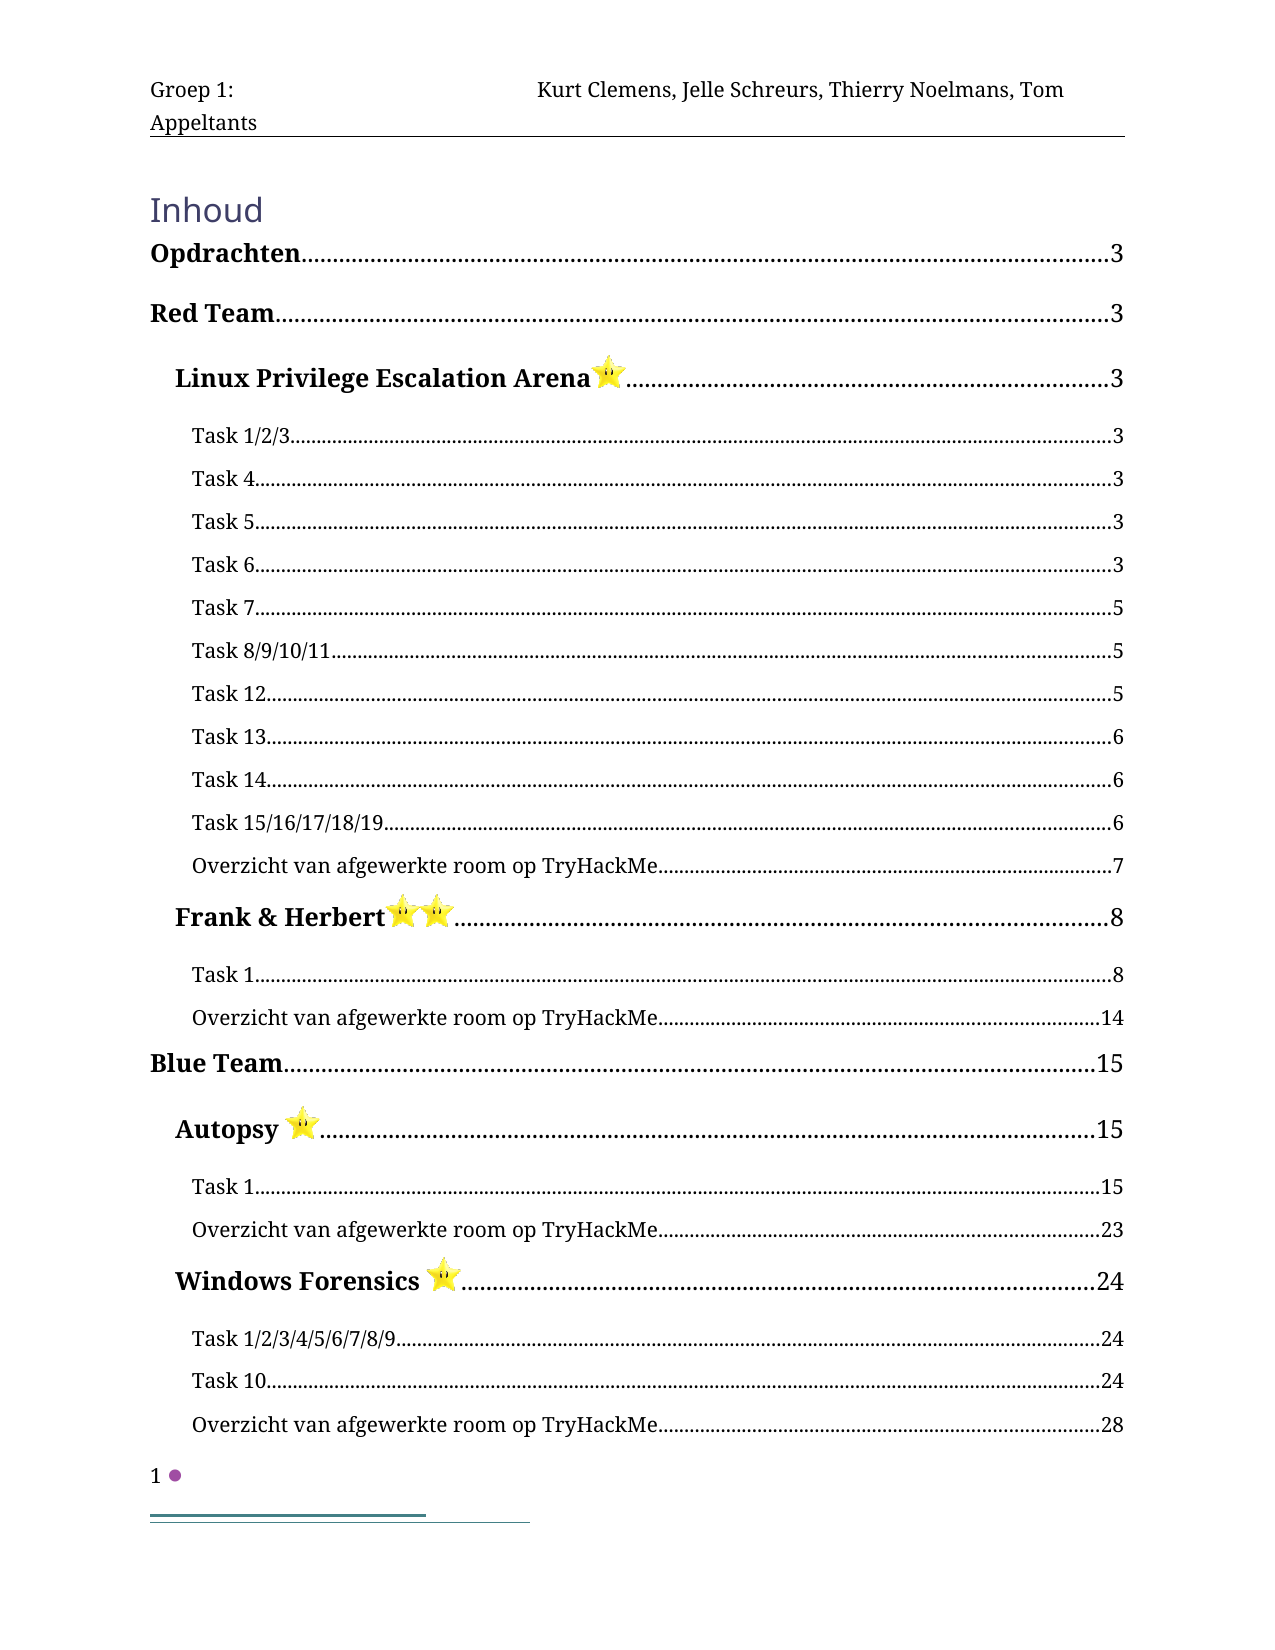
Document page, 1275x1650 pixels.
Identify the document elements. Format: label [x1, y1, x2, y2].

picture [385, 894, 454, 927]
picture [426, 1257, 461, 1291]
picture [591, 355, 626, 388]
picture [285, 1106, 320, 1139]
